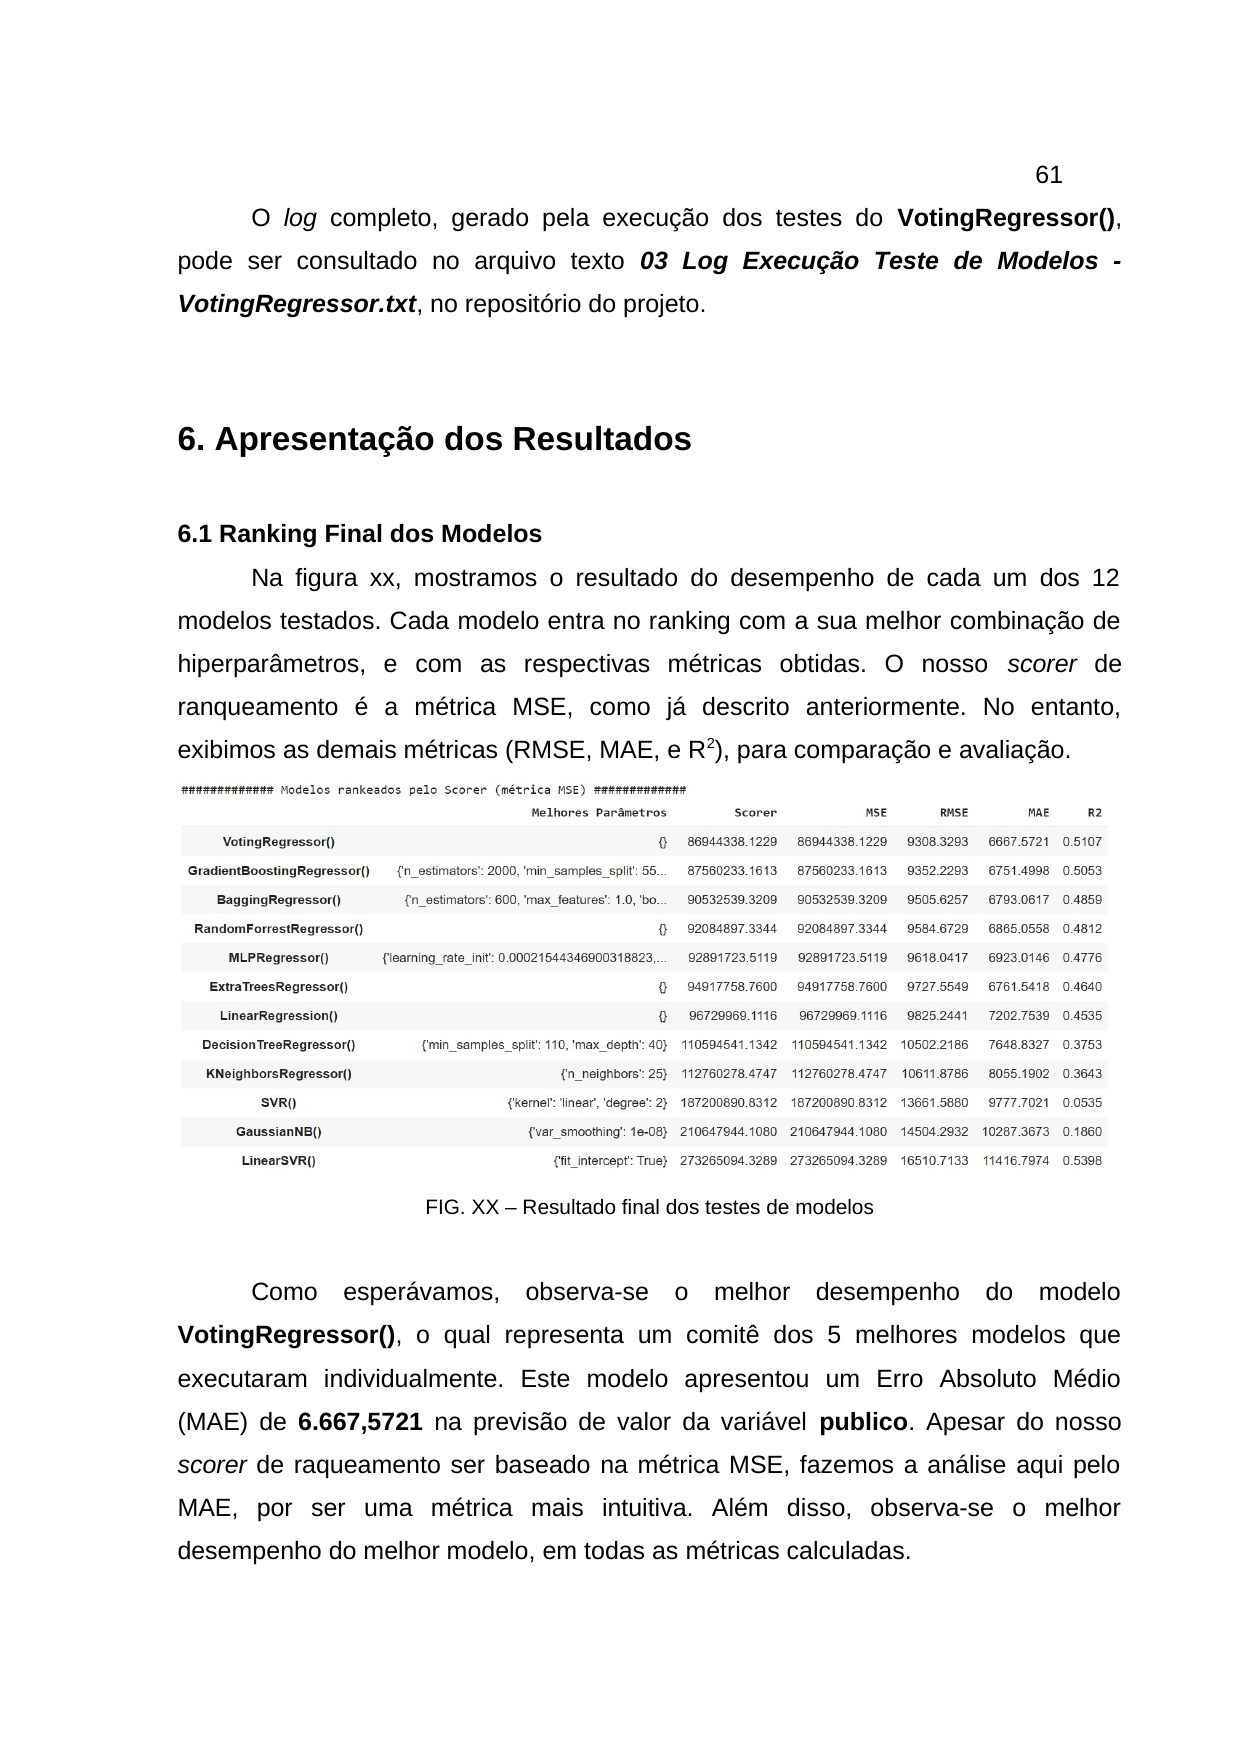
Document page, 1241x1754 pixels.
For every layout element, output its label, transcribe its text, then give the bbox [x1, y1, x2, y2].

text FIG. XX – Resultado final dos testes de modelos [177, 1191, 1122, 1220]
picture [177, 778, 1121, 1177]
subtitle 6.1 Ranking Final dos Modelos [177, 519, 1122, 548]
text Como esperávamos, observa-se o melhor desempenho do modelo VotingRegressor(), o qual representa um comitê dos 5 melhores modelos que executaram individualmente. Este modelo apresentou um Erro Absoluto Médio (MAE) de 6.667,5721 na previsão de valor da variável publico. Apesar do nosso scorer de raqueamento ser baseado na métrica MSE, fazemos a análise aqui pelo MAE, por ser uma métrica mais intuitiva. Além disso, observa-se o melhor desempenho do melhor modelo, em todas as métricas calculadas. [177, 1277, 1122, 1565]
text O log completo, gerado pela execução dos testes do VotingRegressor(), pode ser consultado no arquivo texto 03 Log Execução Teste de Modelos - VotingRegressor.txt, no repositório do projeto. [177, 203, 1122, 318]
text Na figura xx, mostramos o resultado do desempenho de cada um dos 12 modelos testados. Cada modelo entra no ranking com a sua melhor combinação de hiperparâmetros, e com as respectivas métricas obtidas. O nosso scorer de ranqueamento é a métrica MSE, como já descrito anteriormente. No entanto, exibimos as demais métricas (RMSE, MAE, e R2), para comparação e avaliação. [177, 563, 1122, 764]
subtitle 6. Apresentação dos Resultados [177, 419, 1122, 457]
